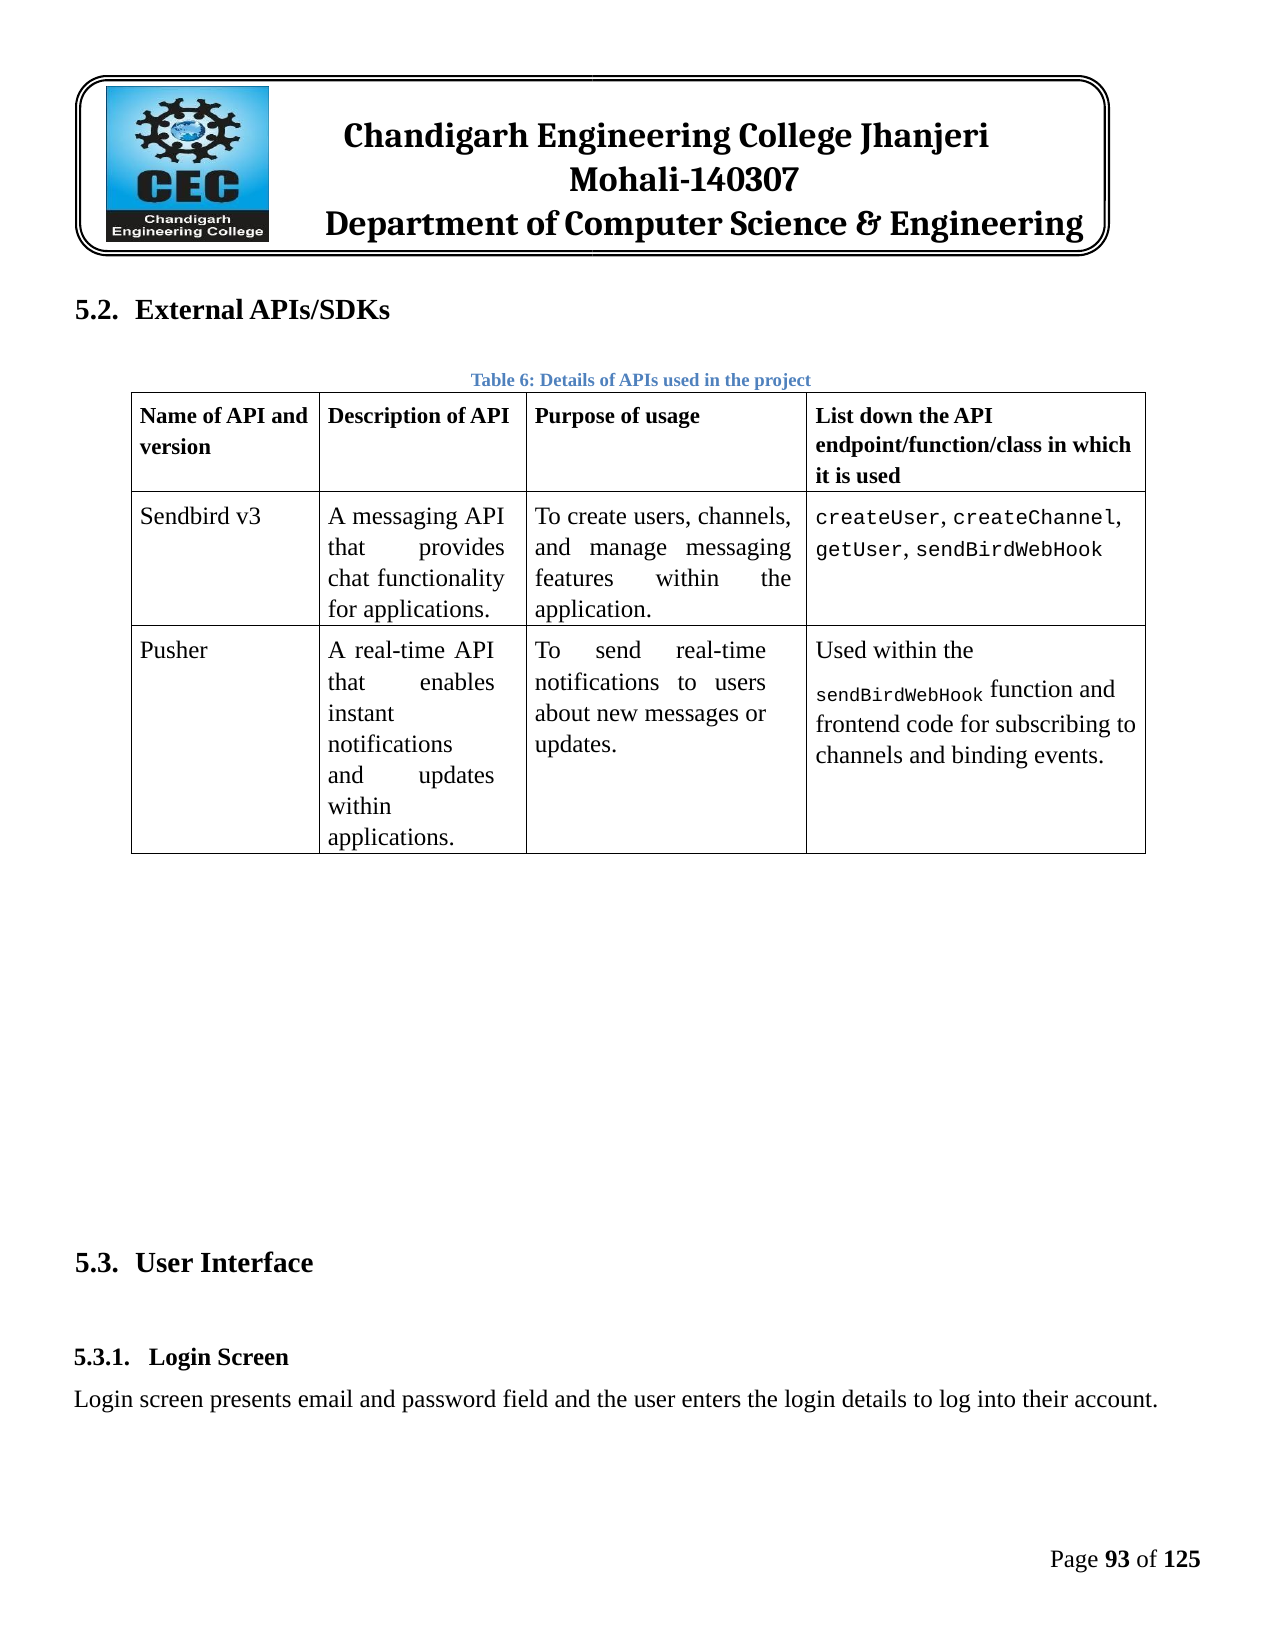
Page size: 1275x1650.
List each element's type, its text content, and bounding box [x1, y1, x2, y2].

table_cell Pusher [132, 626, 319, 853]
table_cell Used within the sendBirdWebHook function and frontend code for subscribing to channels and binding events. [807, 626, 1145, 853]
table_cell A real-time API that enables instant notifications and updates within applications. [320, 626, 526, 853]
table_cell Sendbird v3 [132, 492, 319, 625]
text Table 6: Details of APIs used in the project [75, 369, 811, 390]
table_header List down the API endpoint/function/class in which it is used [807, 393, 1145, 491]
table_cell To send real-time notifications to users about new messages or updates. [527, 626, 806, 853]
table_cell To create users, channels, and manage messaging features within the application. [527, 492, 806, 625]
subtitle External APIs/SDKs [75, 292, 1208, 325]
picture [106, 209, 269, 242]
subtitle User Interface [75, 1245, 1208, 1279]
table_header Purpose of usage [527, 393, 806, 491]
picture [106, 86, 269, 204]
subtitle Login Screen [73, 1342, 1208, 1371]
text Login screen presents email and password field and the user enters the login details to log into their account. [73, 1384, 1207, 1412]
table_cell createUser, createChannel, getUser, sendBirdWebHook [807, 492, 1145, 625]
table_header Description of API [320, 393, 526, 491]
table_cell A messaging API that provides chat functionality for applications. [320, 492, 526, 625]
table_header Name of API and version [132, 393, 319, 491]
